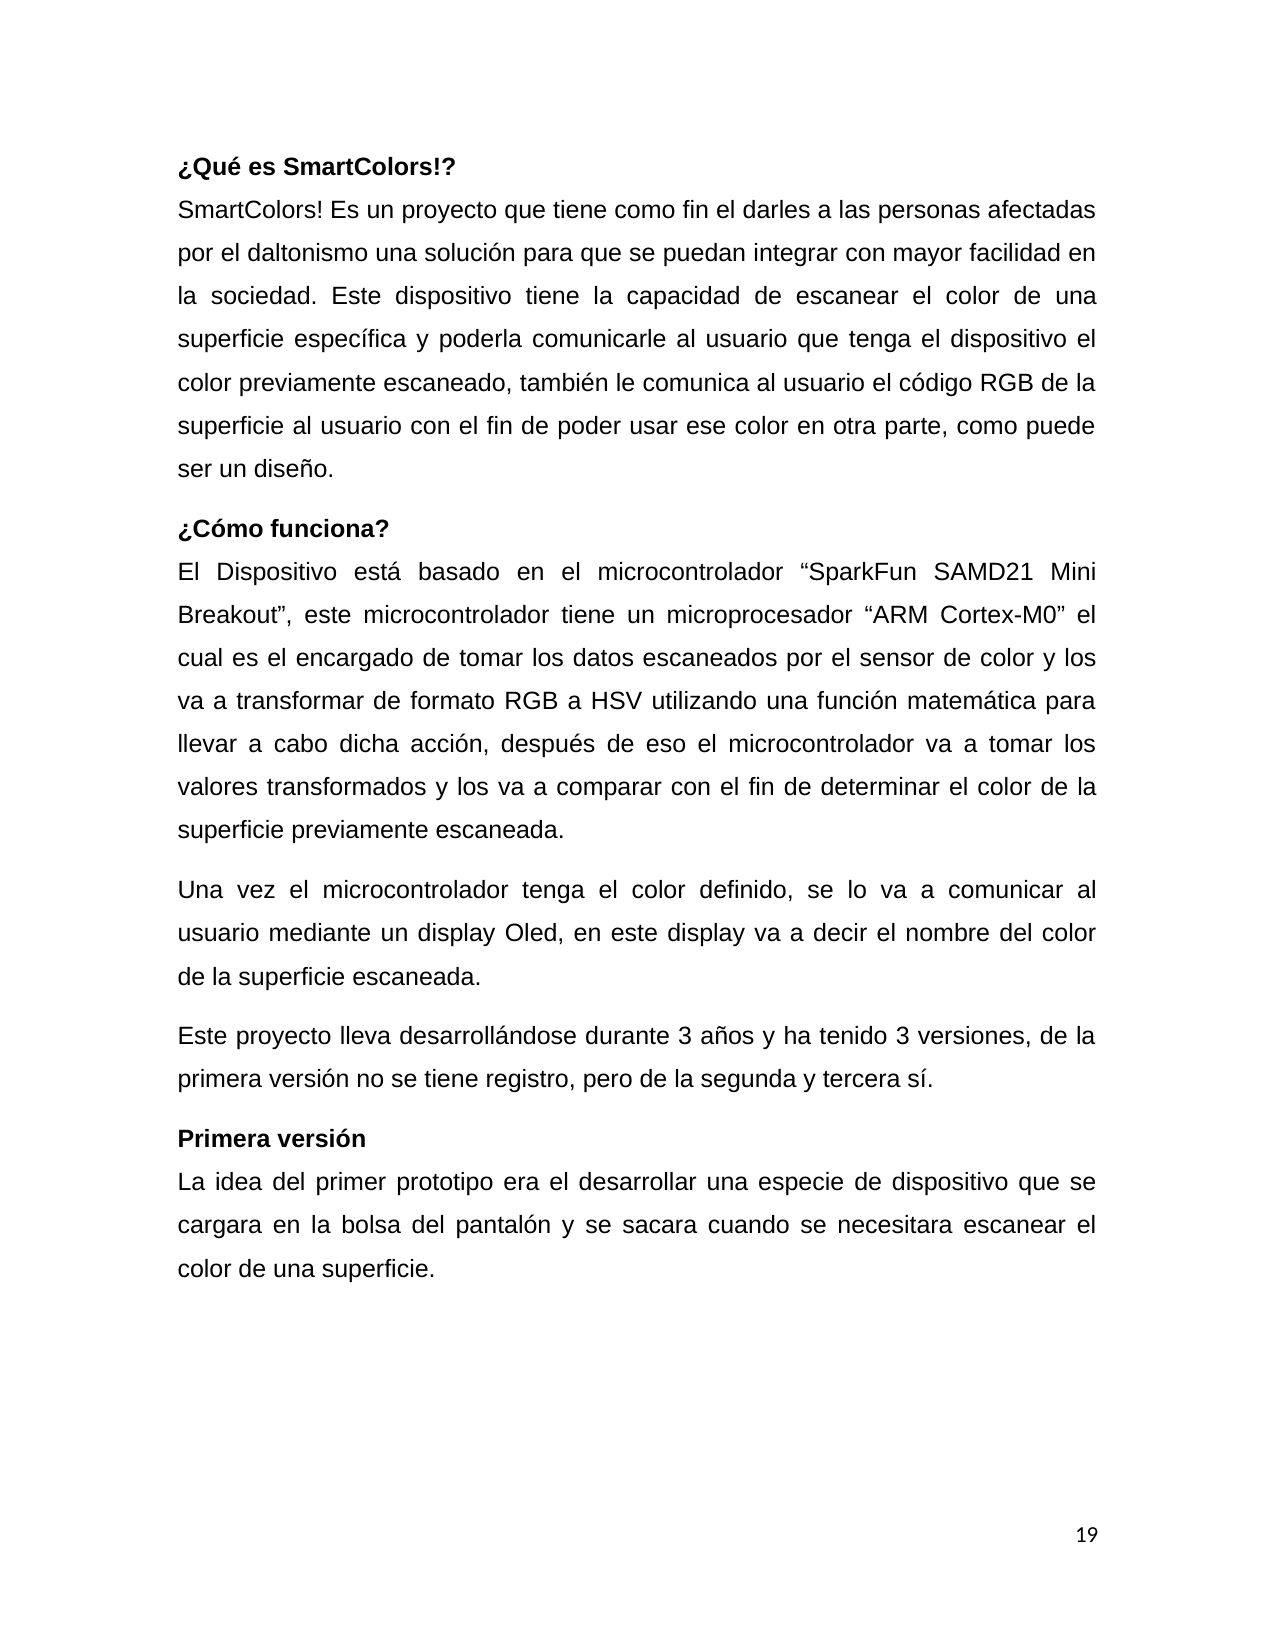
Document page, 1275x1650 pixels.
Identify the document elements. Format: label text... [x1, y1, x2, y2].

subtitle ¿Qué es SmartColors!? [177, 152, 1098, 181]
text El Dispositivo está basado en el microcontrolador “SparkFun SAMD21 Mini Breakout”, este microcontrolador tiene un microprocesador “ARM Cortex-M0” el cual es el encargado de tomar los datos escaneados por el sensor de color y los va a transformar de formato RGB a HSV utilizando una función matemática para llevar a cabo dicha acción, después de eso el microcontrolador va a tomar los valores transformados y los va a comparar con el fin de determinar el color de la superficie previamente escaneada. [177, 557, 1098, 844]
text Una vez el microcontrolador tenga el color definido, se lo va a comunicar al usuario mediante un display Oled, en este display va a decir el nombre del color de la superficie escaneada. [177, 875, 1098, 990]
text La idea del primer prototipo era el desarrollar una especie de dispositivo que se cargara en la bolsa del pantalón y se sacara cuando se necesitara escanear el color de una superficie. [177, 1167, 1098, 1282]
subtitle ¿Cómo funciona? [177, 513, 1098, 542]
text Este proyecto lleva desarrollándose durante 3 años y ha tenido 3 versiones, de la primera versión no se tiene registro, pero de la segunda y tercera sí. [177, 1021, 1098, 1093]
subtitle Primera versión [177, 1124, 1098, 1153]
text SmartColors! Es un proyecto que tiene como fin el darles a las personas afectadas por el daltonismo una solución para que se puedan integrar con mayor facilidad en la sociedad. Este dispositivo tiene la capacidad de escanear el color de una superficie específica y poderla comunicarle al usuario que tenga el dispositivo el color previamente escaneado, también le comunica al usuario el código RGB de la superficie al usuario con el fin de poder usar ese color en otra parte, como puede ser un diseño. [177, 195, 1098, 482]
